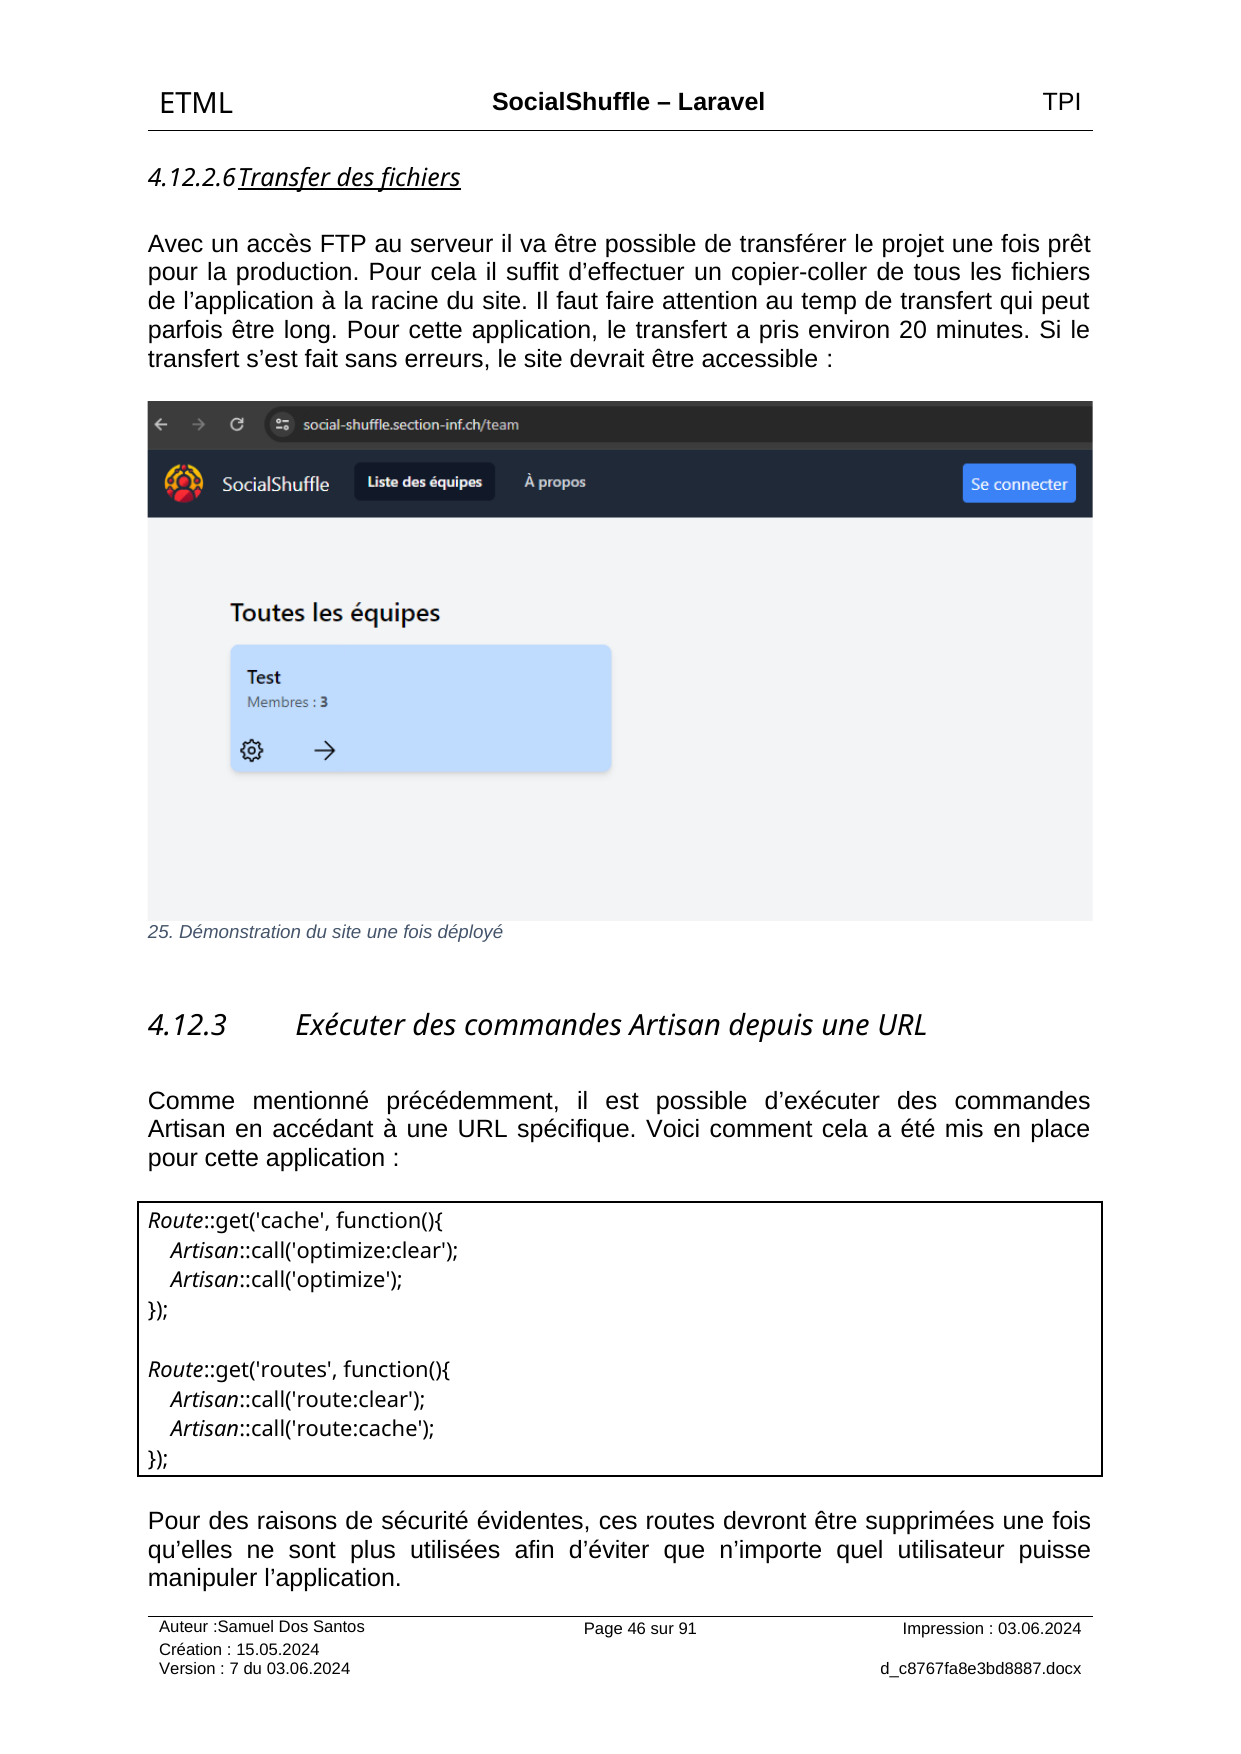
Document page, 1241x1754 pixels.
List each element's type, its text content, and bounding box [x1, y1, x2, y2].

text Route::get('cache', function(){ [139, 1203, 1101, 1234]
subtitle Transfer des fichiers [148, 159, 1092, 193]
text }); [139, 1439, 1101, 1475]
text Artisan::call('optimize:clear'); [148, 1234, 1092, 1264]
text Artisan::call('optimize'); [148, 1264, 1092, 1294]
text Avec un accès FTP au serveur il va être possible de transférer le projet une fois prêt pour la production. Pour cela il suffit d’effectuer un copier-coller de tous les fichiers de l’application à la racine du site. Il faut faire attention au temp de transfert qui peut parfois être long. Pour cette application, le transfert a pris environ 20 minutes. Si le transfert s’est fait sans erreurs, le site devrait être accessible : [148, 228, 1092, 372]
subtitle Exécuter des commandes Artisan depuis une URL [148, 1005, 1092, 1044]
text Pour des raisons de sécurité évidentes, ces routes devront être supprimées une fois qu’elles ne sont plus utilisées afin d’éviter que n’importe quel utilisateur puisse manipuler l’application. [148, 1506, 1092, 1592]
text }); [148, 1294, 1092, 1324]
text Artisan::call('route:clear'); [148, 1383, 1092, 1413]
picture [147, 401, 1093, 921]
text Route::get('routes', function(){ [148, 1354, 1092, 1383]
text Artisan::call('route:cache'); [148, 1413, 1092, 1439]
text Comme mentionné précédemment, il est possible d’exécuter des commandes Artisan en accédant à une URL spécifique. Voici comment cela a été mis en place pour cette application : [148, 1086, 1092, 1172]
